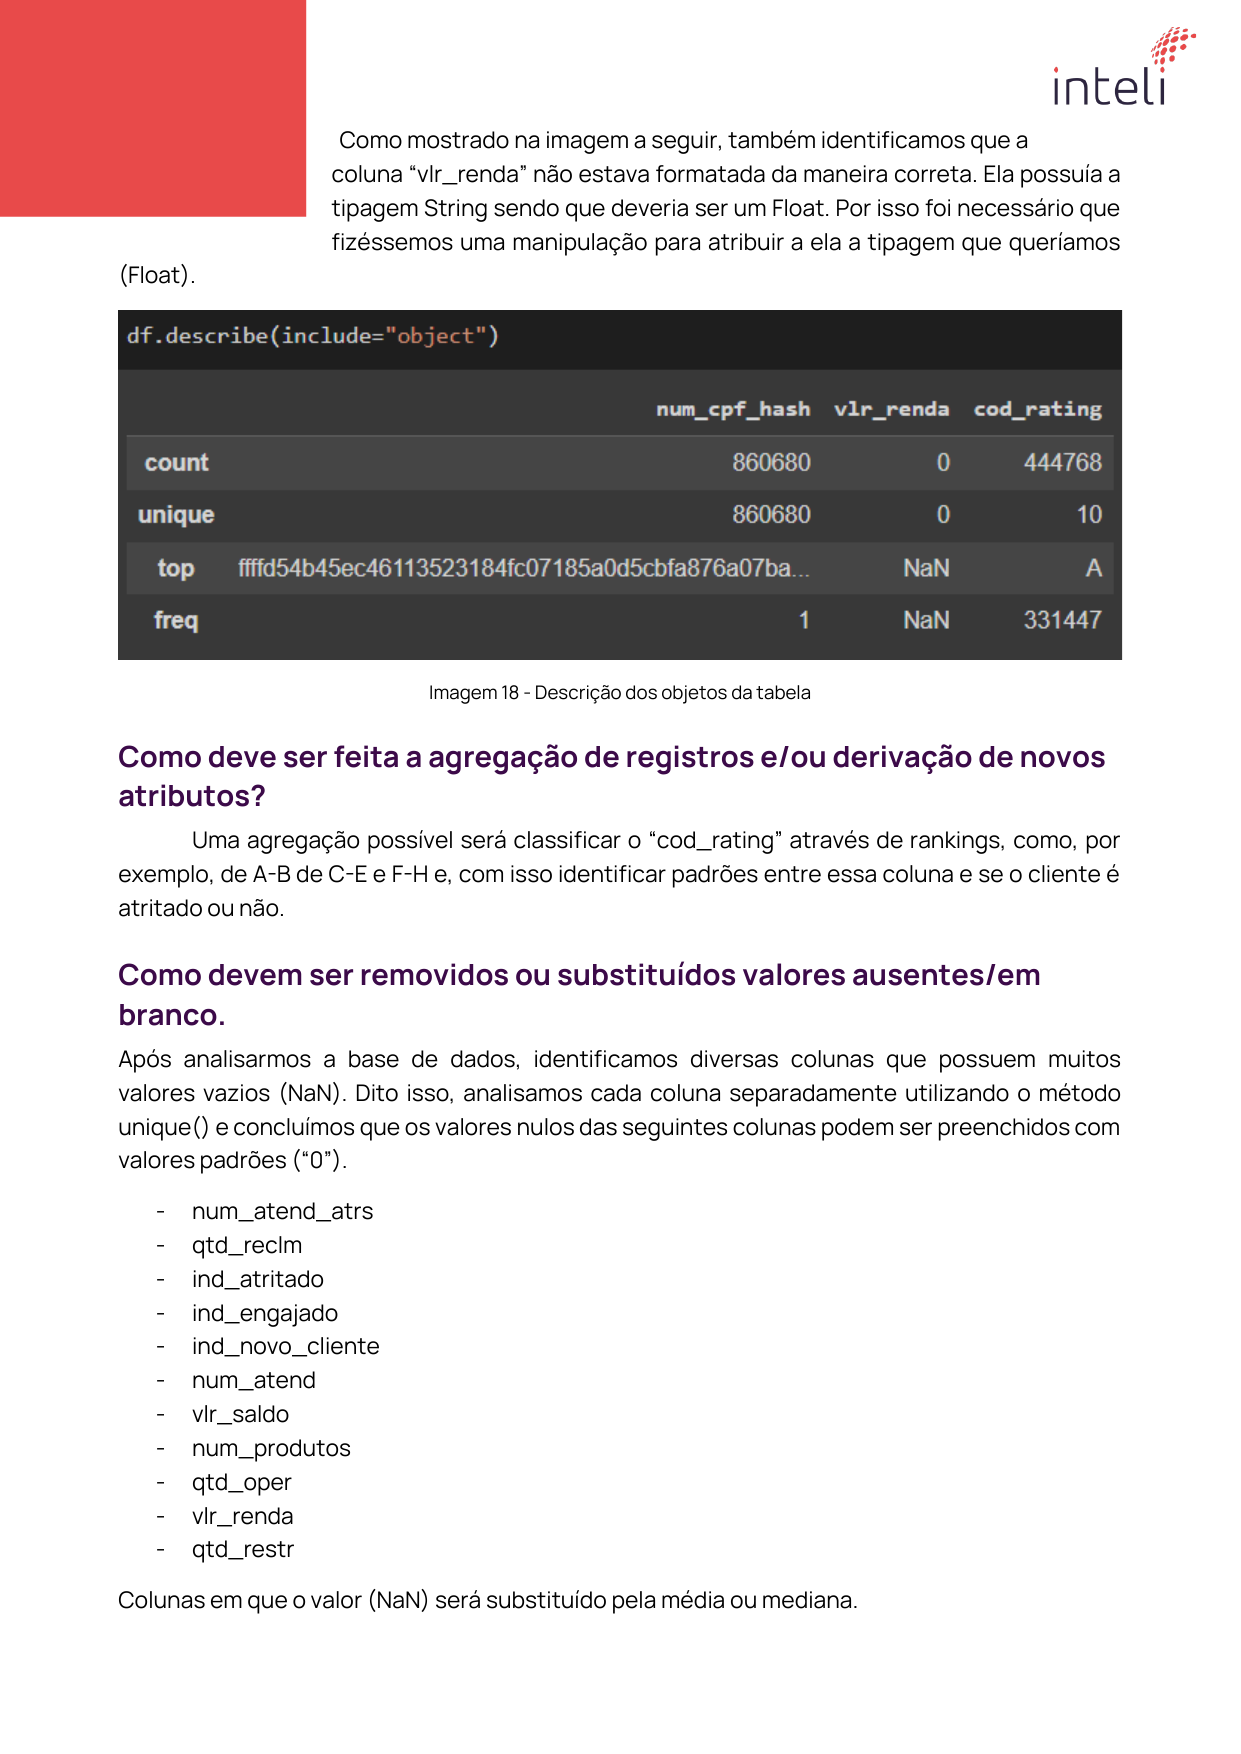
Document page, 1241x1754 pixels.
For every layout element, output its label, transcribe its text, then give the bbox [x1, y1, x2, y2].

list qtd_oper [156, 1466, 1122, 1497]
list ind_engajado [156, 1296, 1122, 1328]
picture [1054, 27, 1197, 105]
list ind_atritado [156, 1263, 1122, 1294]
text Colunas em que o valor (NaN) será substituído pela média ou mediana. [118, 1584, 1122, 1615]
list ind_novo_cliente [156, 1330, 1122, 1362]
text Como mostrado na imagem a seguir, também identificamos que a coluna “vlr_renda” não estava formatada da maneira correta. Ela possuía a tipagem String sendo que deveria ser um Float. Por isso foi necessário que fizéssemos uma manipulação para atribuir a ela a tipagem que queríamos (Float). [118, 124, 1122, 291]
list qtd_reclm [156, 1229, 1122, 1260]
subtitle Como deve ser feita a agregação de registros e/ou derivação de novos atributos? [118, 736, 1122, 816]
list qtd_restr [156, 1533, 1122, 1565]
list vlr_renda [156, 1499, 1122, 1531]
list num_atend [156, 1364, 1122, 1396]
text Imagem 18 - Descrição dos objetos da tabela [118, 679, 1122, 705]
text Após analisarmos a base de dados, identificamos diversas colunas que possuem muitos valores vazios (NaN). Dito isso, analisamos cada coluna separadamente utilizando o método unique() e concluímos que os valores nulos das seguintes colunas podem ser preenchidos com valores padrões (“0”). [118, 1043, 1122, 1176]
list num_atend_atrs [156, 1195, 1122, 1226]
text Uma agregação possível será classificar o “cod_rating” através de rankings, como, por exemplo, de A-B de C-E e F-H e, com isso identificar padrões entre essa coluna e se o cliente é atritado ou não. [118, 824, 1122, 923]
list num_produtos [156, 1432, 1122, 1463]
list vlr_saldo [156, 1398, 1122, 1429]
picture [0, 0, 307, 217]
picture [118, 310, 1123, 660]
subtitle Como devem ser removidos ou substituídos valores ausentes/em branco. [118, 955, 1122, 1034]
